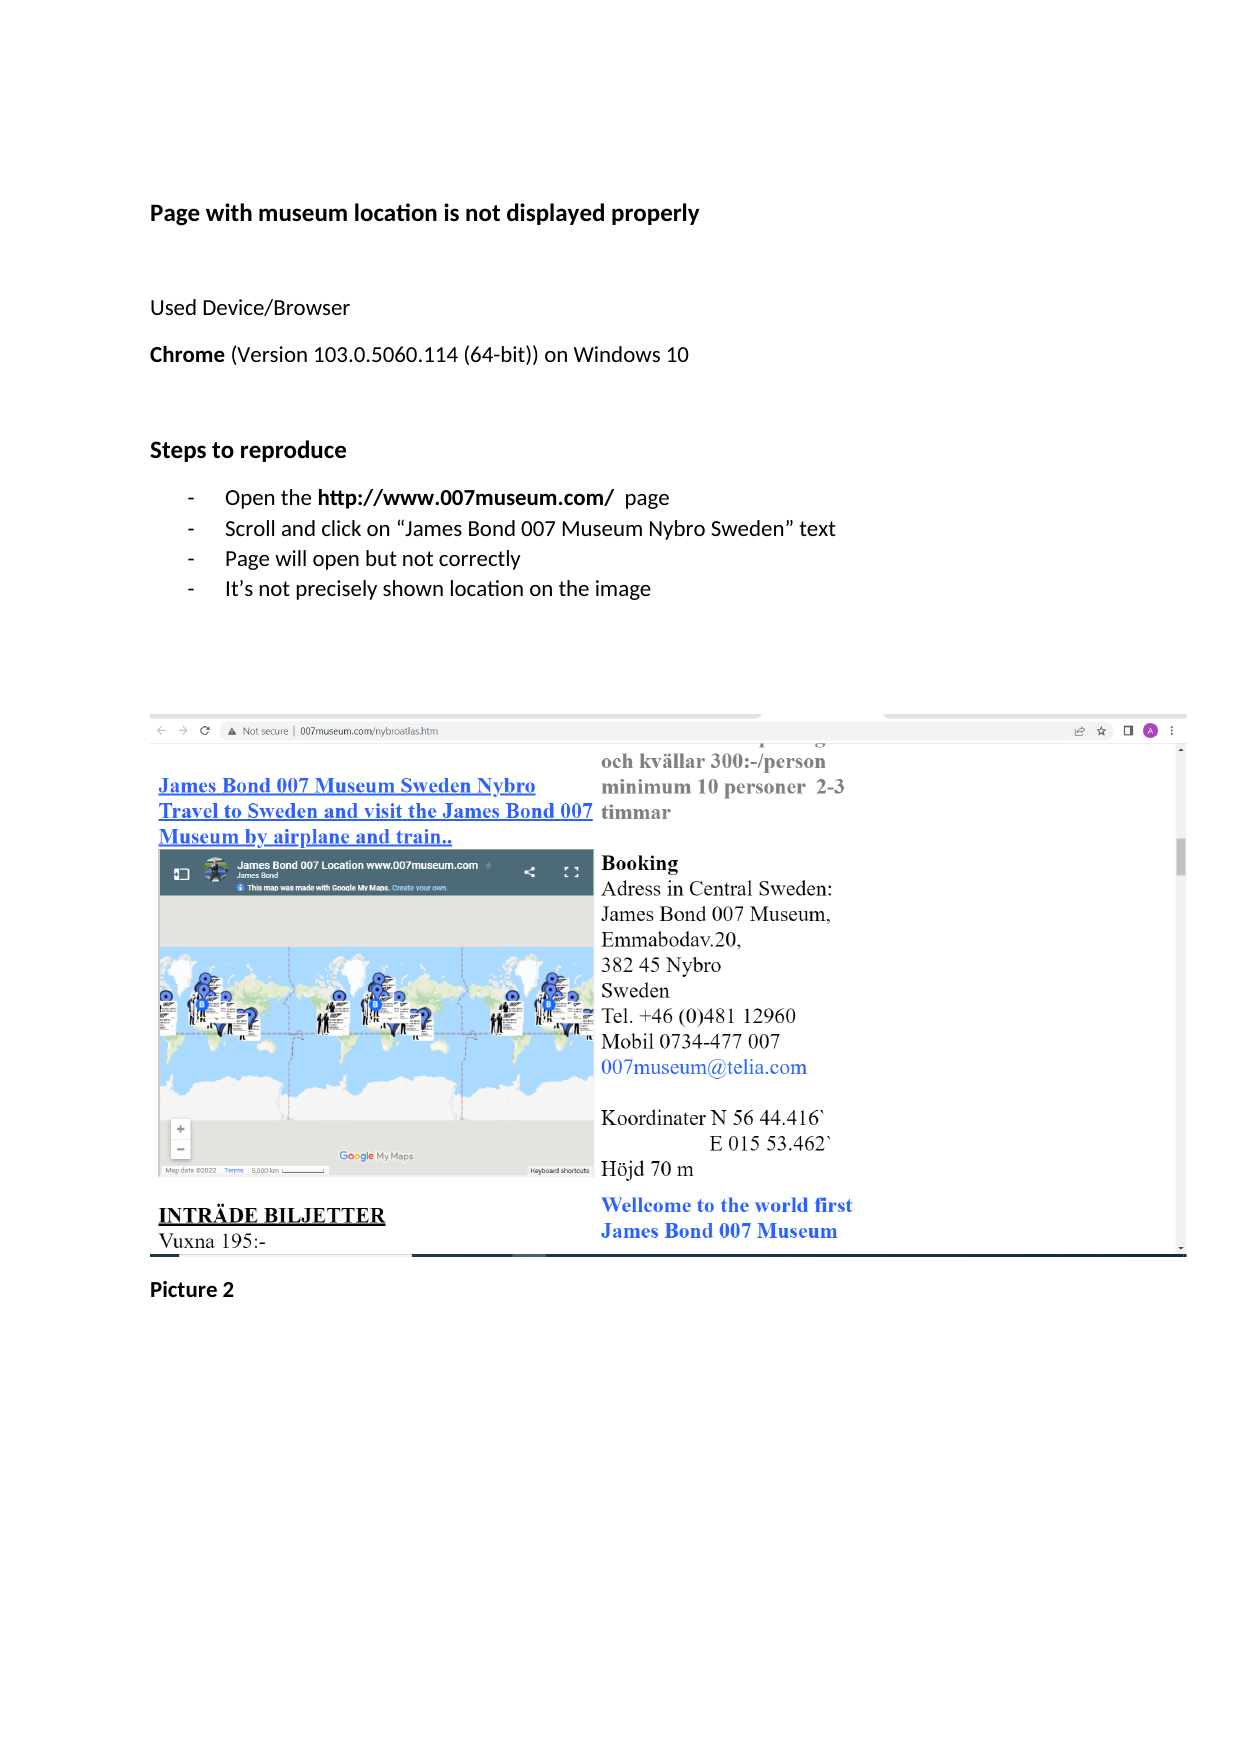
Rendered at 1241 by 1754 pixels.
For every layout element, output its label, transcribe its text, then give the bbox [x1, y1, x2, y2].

text Chrome (Version 103.0.5060.114 (64-bit)) on Windows 10 [150, 340, 1090, 368]
list It’s not precisely shown location on the image [187, 574, 1090, 602]
list Open the http://www.007museum.com/ page [187, 483, 1090, 512]
list Scroll and click on “James Bond 007 Museum Nybro Sweden” text [187, 514, 1090, 542]
text Steps to reproduce [150, 434, 1090, 464]
text Used Device/Browser [150, 293, 1090, 321]
text Page with museum location is not displayed properly [150, 197, 1090, 227]
list Page will open but not correctly [187, 544, 1090, 572]
text Picture 2 [150, 1275, 1090, 1303]
picture [150, 714, 1194, 1257]
